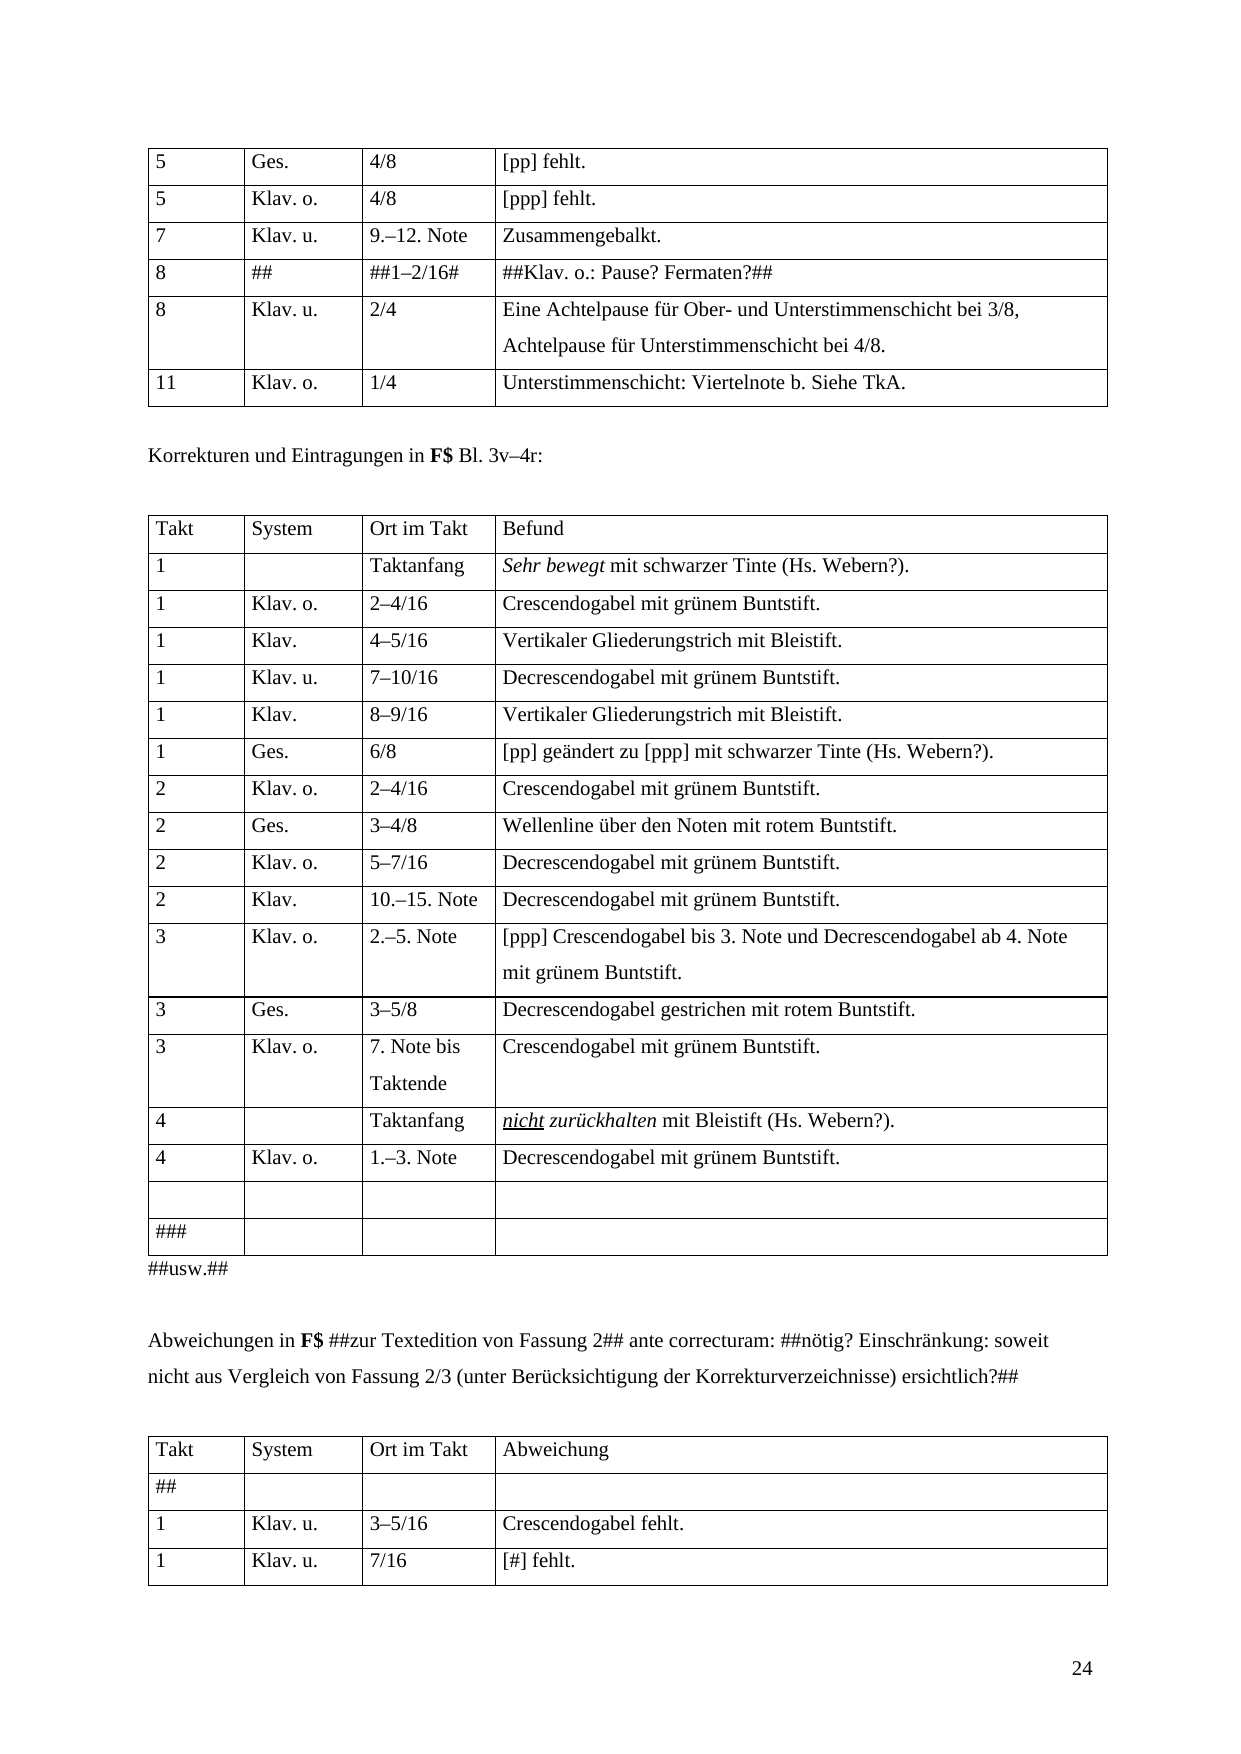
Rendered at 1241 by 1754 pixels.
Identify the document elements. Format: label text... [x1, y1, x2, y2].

table_cell 1 [149, 591, 244, 627]
table_cell [496, 1182, 1107, 1218]
table_cell [245, 554, 362, 589]
table_cell [#] fehlt. [496, 1549, 1107, 1584]
table_cell Taktanfang [363, 554, 495, 589]
table_cell 7–10/16 [363, 665, 495, 701]
table_cell Klav. o. [245, 924, 362, 996]
table_cell 1 [149, 739, 244, 775]
table_cell Klav. o. [245, 1035, 362, 1107]
table_cell 1 [149, 554, 244, 589]
table_header Ort im Takt [363, 516, 495, 552]
table_cell Crescendogabel mit grünem Buntstift. [496, 591, 1107, 627]
table_cell Klav. o. [245, 776, 362, 812]
table_cell Klav. u. [245, 223, 362, 259]
table_cell [pp] fehlt. [496, 149, 1107, 185]
table_cell 3 [149, 998, 244, 1033]
table_cell 3–5/16 [363, 1511, 495, 1547]
table_cell ## [245, 260, 362, 296]
text Abweichungen in F$ ##zur Textedition von Fassung 2## ante correcturam: ##nötig? Einschränkung: soweit nicht aus Vergleich von Fassung 2/3 (unter Berücksichtigung der Korrekturverzeichnisse) ersichtlich?## [148, 1328, 1093, 1388]
table_cell 8 [149, 260, 244, 296]
table_cell [363, 1474, 495, 1510]
table_cell Klav. o. [245, 370, 362, 406]
text ##usw.## [148, 1256, 1093, 1280]
table_cell 2 [149, 887, 244, 923]
table_cell Vertikaler Gliederungstrich mit Bleistift. [496, 702, 1107, 738]
table_cell ## [149, 1474, 244, 1510]
table_cell 7/16 [363, 1549, 495, 1584]
table_cell 2–4/16 [363, 776, 495, 812]
table_cell Klav. u. [245, 1511, 362, 1547]
table_cell Unterstimmenschicht: Viertelnote b. Siehe TkA. [496, 370, 1107, 406]
table_cell 1 [149, 702, 244, 738]
text Korrekturen und Eintragungen in F$ Bl. 3v–4r: [148, 443, 1093, 467]
table_cell 4/8 [363, 186, 495, 222]
table_cell 3 [149, 924, 244, 996]
table_cell Klav. [245, 887, 362, 923]
table_cell Ges. [245, 813, 362, 849]
table_cell 2–4/16 [363, 591, 495, 627]
table_cell 5–7/16 [363, 850, 495, 886]
table_cell Decrescendogabel mit grünem Buntstift. [496, 887, 1107, 923]
table_cell 4 [149, 1108, 244, 1144]
table_cell 8–9/16 [363, 702, 495, 738]
table_cell 4 [149, 1145, 244, 1181]
table_cell 2 [149, 776, 244, 812]
table_cell Klav. o. [245, 1145, 362, 1181]
table_cell nicht zurückhalten mit Bleistift (Hs. Webern?). [496, 1108, 1107, 1144]
table_cell 2/4 [363, 297, 495, 369]
table_cell Zusammengebalkt. [496, 223, 1107, 259]
table_cell ### [149, 1219, 244, 1255]
table_cell Vertikaler Gliederungstrich mit Bleistift. [496, 628, 1107, 664]
table_cell 7. Note bis Taktende [363, 1035, 495, 1107]
table_cell 4/8 [363, 149, 495, 185]
table_cell Ges. [245, 998, 362, 1033]
table_cell Ges. [245, 149, 362, 185]
table_cell 7 [149, 223, 244, 259]
table_cell Klav. u. [245, 297, 362, 369]
table_cell 11 [149, 370, 244, 406]
table_cell 8 [149, 297, 244, 369]
table_cell ##Klav. o.: Pause? Fermaten?## [496, 260, 1107, 296]
table_header Befund [496, 516, 1107, 552]
table_cell 1 [149, 1511, 244, 1547]
table_cell ##1–2/16# [363, 260, 495, 296]
table_cell [pp] geändert zu [ppp] mit schwarzer Tinte (Hs. Webern?). [496, 739, 1107, 775]
table_cell Klav. o. [245, 850, 362, 886]
table_cell [245, 1474, 362, 1510]
table_header Abweichung [496, 1437, 1107, 1473]
table_cell 1.–3. Note [363, 1145, 495, 1181]
table_cell Crescendogabel mit grünem Buntstift. [496, 1035, 1107, 1107]
table_cell Klav. u. [245, 1549, 362, 1584]
table_cell 6/8 [363, 739, 495, 775]
table_cell Crescendogabel mit grünem Buntstift. [496, 776, 1107, 812]
table_cell Klav. o. [245, 186, 362, 222]
table_cell 2.–5. Note [363, 924, 495, 996]
table_cell 5 [149, 186, 244, 222]
table_cell 2 [149, 850, 244, 886]
table_cell Klav. u. [245, 665, 362, 701]
table_cell Klav. o. [245, 591, 362, 627]
table_cell Ges. [245, 739, 362, 775]
table_header System [245, 516, 362, 552]
table_cell 1 [149, 1549, 244, 1584]
table_cell Decrescendogabel gestrichen mit rotem Buntstift. [496, 998, 1107, 1033]
table_cell Eine Achtelpause für Ober- und Unterstimmenschicht bei 3/8, Achtelpause für Unterstimmenschicht bei 4/8. [496, 297, 1107, 369]
table_cell 4–5/16 [363, 628, 495, 664]
table_header Takt [149, 516, 244, 552]
table_header Ort im Takt [363, 1437, 495, 1473]
table_cell [496, 1219, 1107, 1255]
table_cell Crescendogabel fehlt. [496, 1511, 1107, 1547]
table_cell Klav. [245, 628, 362, 664]
table_cell Wellenline über den Noten mit rotem Buntstift. [496, 813, 1107, 849]
table_cell [149, 1182, 244, 1218]
table_cell Decrescendogabel mit grünem Buntstift. [496, 850, 1107, 886]
table_cell Decrescendogabel mit grünem Buntstift. [496, 1145, 1107, 1181]
table_cell 3–4/8 [363, 813, 495, 849]
table_cell 1 [149, 665, 244, 701]
table_cell [245, 1108, 362, 1144]
table_cell 3 [149, 1035, 244, 1107]
table_cell 10.–15. Note [363, 887, 495, 923]
table_cell [245, 1219, 362, 1255]
table_cell [496, 1474, 1107, 1510]
table_cell 5 [149, 149, 244, 185]
table_cell 1/4 [363, 370, 495, 406]
table_header System [245, 1437, 362, 1473]
table_cell 3–5/8 [363, 998, 495, 1033]
table_cell 2 [149, 813, 244, 849]
table_cell [ppp] fehlt. [496, 186, 1107, 222]
table_cell [ppp] Crescendogabel bis 3. Note und Decrescendogabel ab 4. Note mit grünem Buntstift. [496, 924, 1107, 996]
table_cell Klav. [245, 702, 362, 738]
table_cell Sehr bewegt mit schwarzer Tinte (Hs. Webern?). [496, 554, 1107, 589]
table_cell 1 [149, 628, 244, 664]
table_cell [363, 1219, 495, 1255]
table_cell Decrescendogabel mit grünem Buntstift. [496, 665, 1107, 701]
table_cell 9.–12. Note [363, 223, 495, 259]
table_header Takt [149, 1437, 244, 1473]
table_cell [363, 1182, 495, 1218]
table_cell [245, 1182, 362, 1218]
table_cell Taktanfang [363, 1108, 495, 1144]
